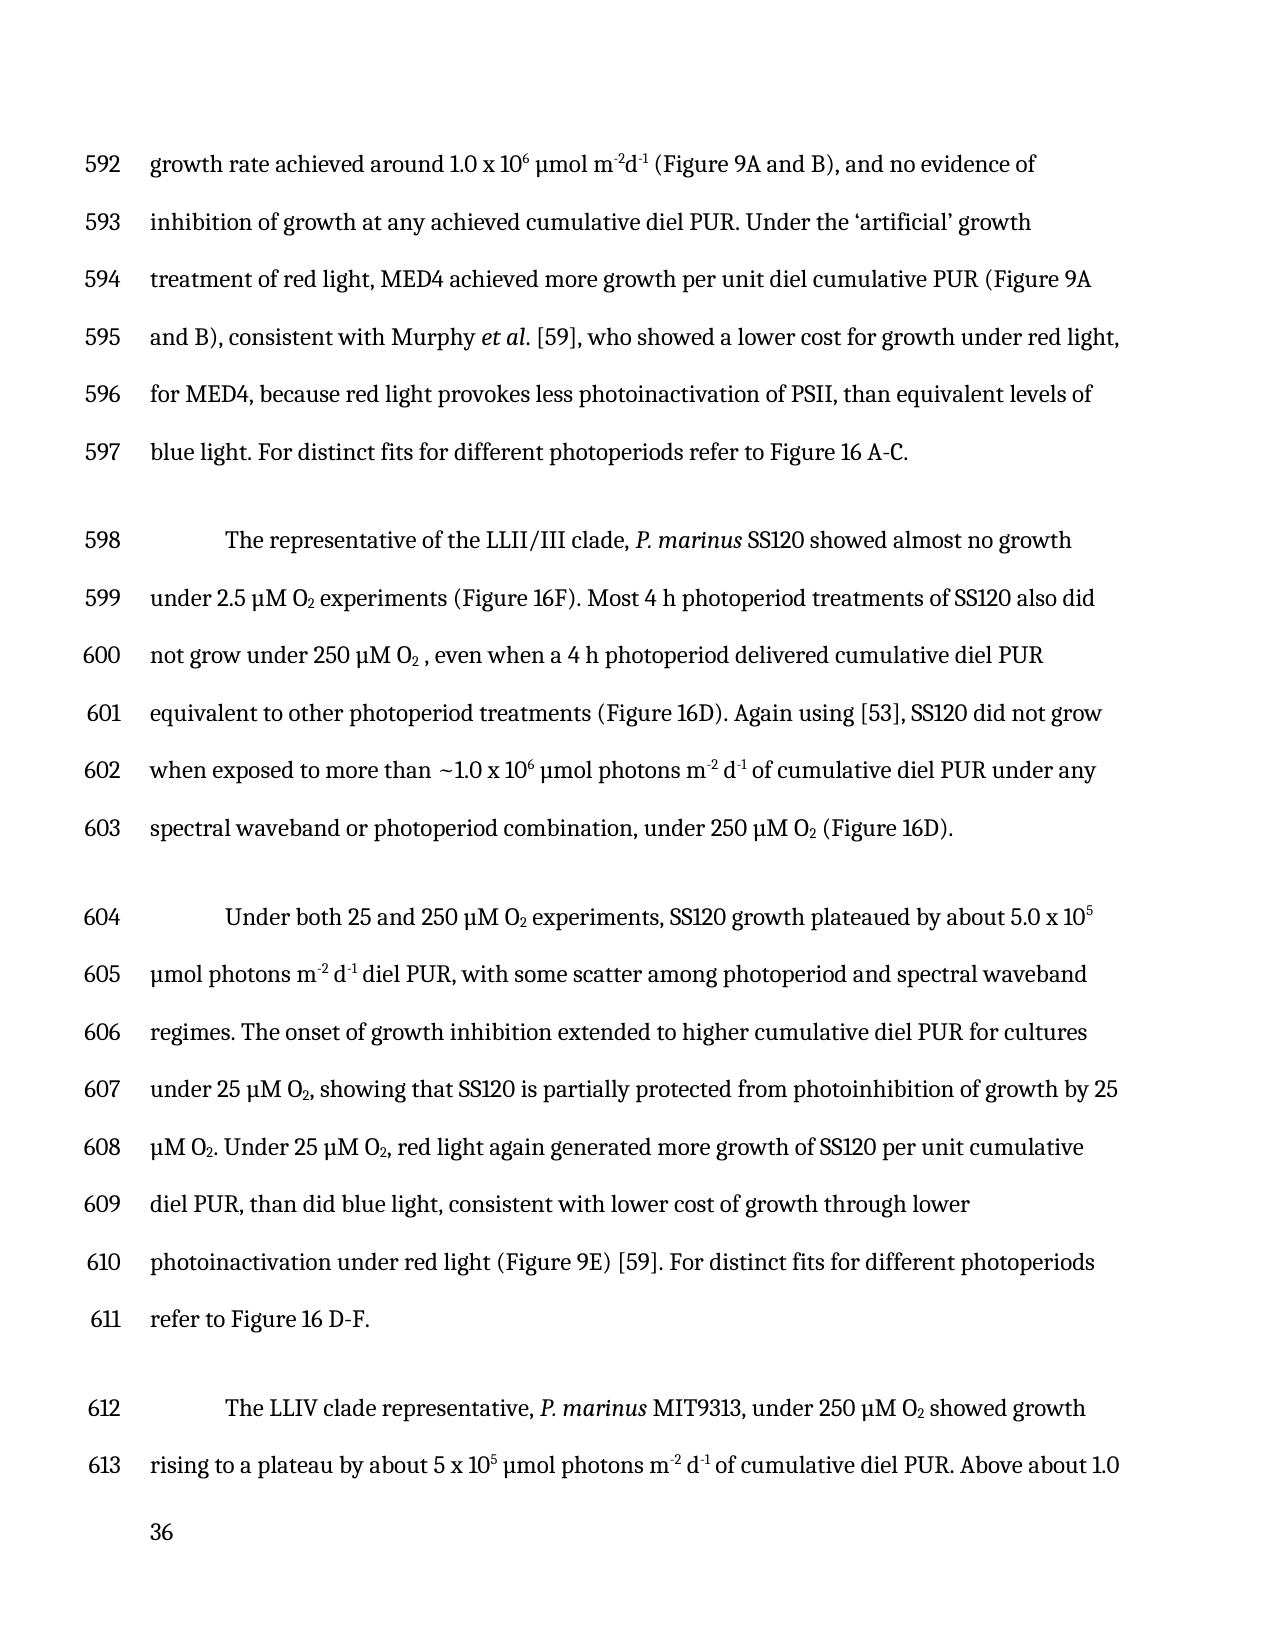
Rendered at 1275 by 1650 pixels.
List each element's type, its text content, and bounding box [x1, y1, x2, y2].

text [150, 1394, 1125, 1480]
text Under both 25 and 250 µM O2 experiments, SS120 growth plateaued by about 5.0 x 105 µmol photons m-2 d-1 diel PUR, with some scatter among photoperiod and spectral waveband regimes. The onset of growth inhibition extended to higher cumulative diel PUR for cultures under 25 µM O2, showing that SS120 is partially protected from photoinhibition of growth by 25 µM O2. Under 25 µM O2, red light again generated more growth of SS120 per unit cumulative diel PUR, than did blue light, consistent with lower cost of growth through lower photoinactivation under red light (Figure 9E) [59]. For distinct fits for different photoperiods refer to Figure 16 D-F. [150, 902, 1125, 1334]
text The representative of the LLII/III clade, P. marinus SS120 showed almost no growth under 2.5 µM O2 experiments (Figure 16F). Most 4 h photoperiod treatments of SS120 also did not grow under 250 µM O2 , even when a 4 h photoperiod delivered cumulative diel PUR equivalent to other photoperiod treatments (Figure 16D). Again using [53], SS120 did not grow when exposed to more than ~1.0 x 106 µmol photons m-2 d-1 of cumulative diel PUR under any spectral waveband or photoperiod combination, under 250 µM O2 (Figure 16D). [150, 526, 1125, 842]
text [150, 150, 1125, 466]
